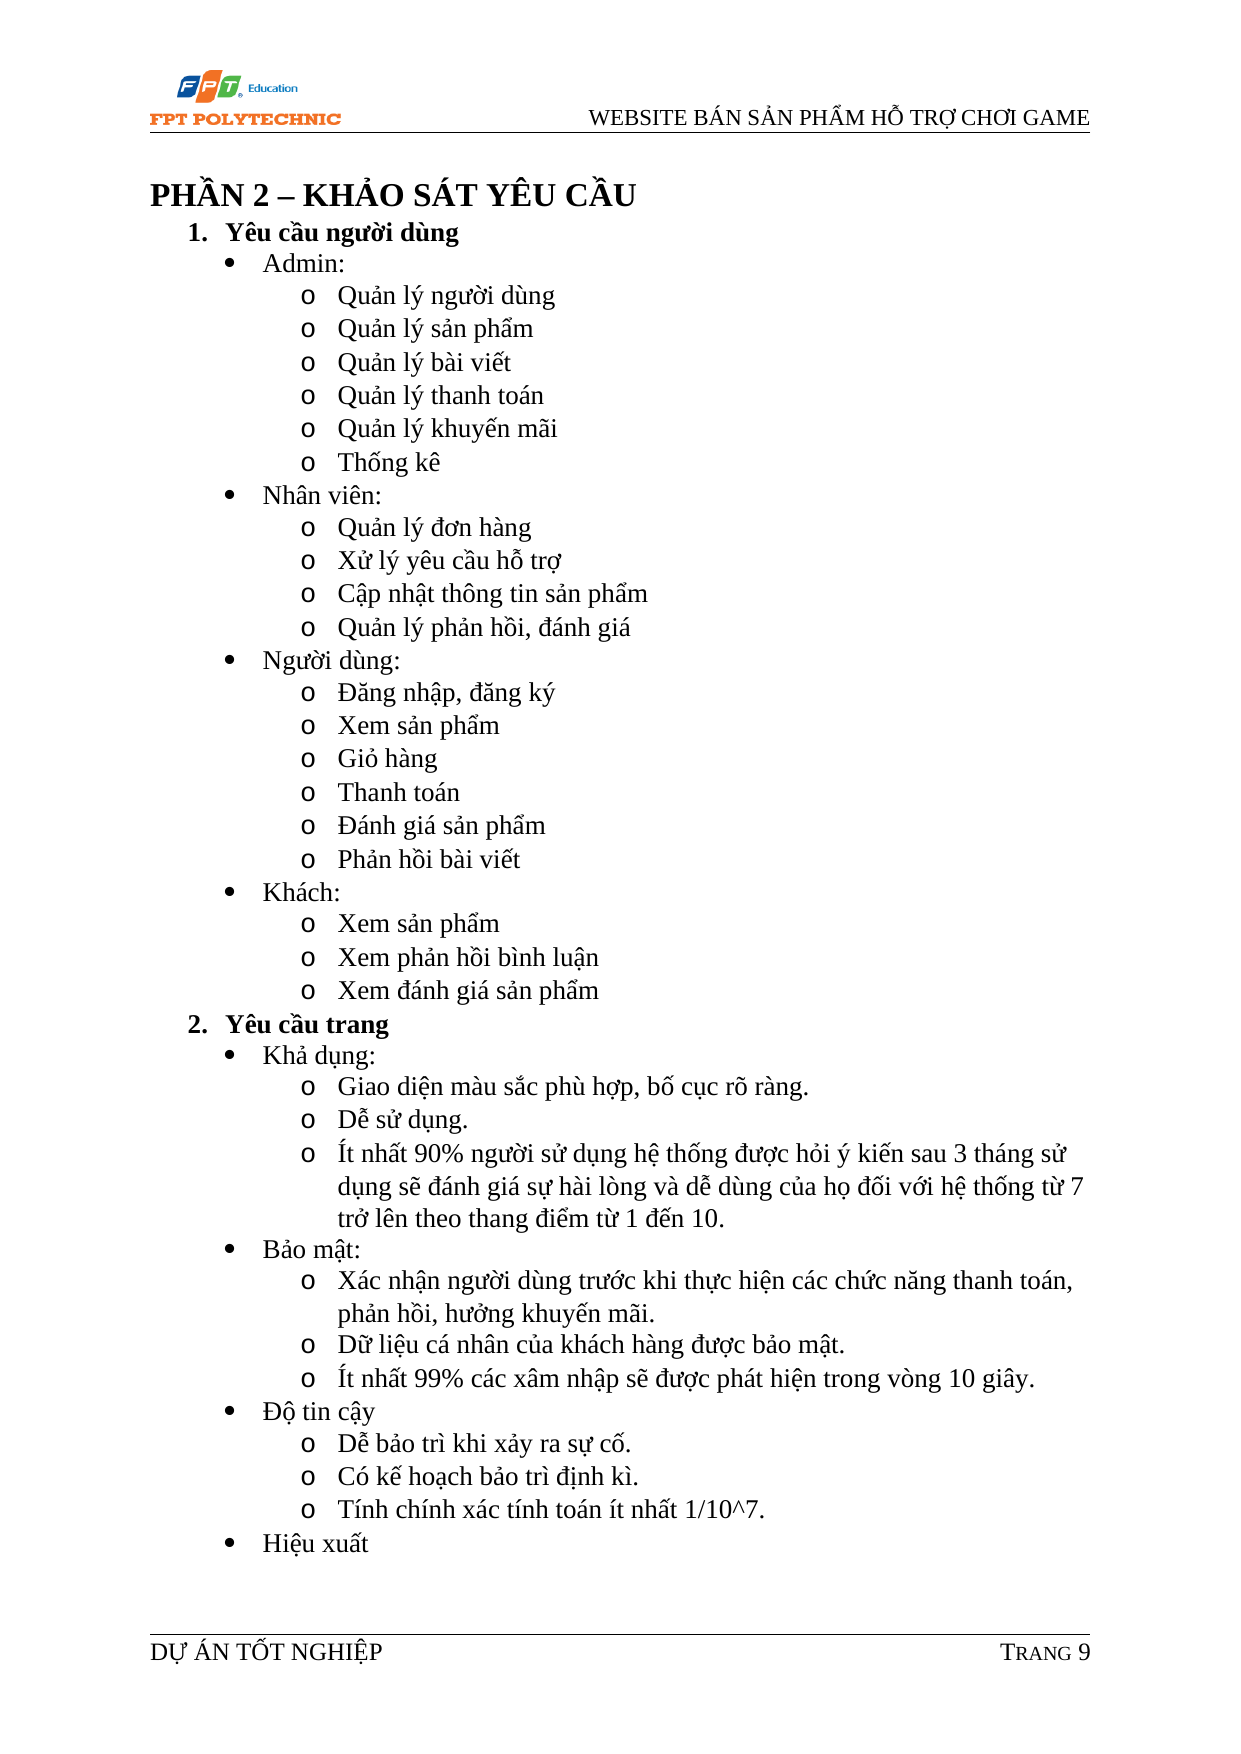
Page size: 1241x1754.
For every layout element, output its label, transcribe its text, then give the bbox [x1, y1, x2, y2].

list Xem sản phẩm [300, 907, 1090, 941]
list Xem sản phẩm [300, 709, 1090, 742]
list Quản lý bài viết [300, 346, 1090, 379]
list Phản hồi bài viết [300, 843, 1090, 876]
list Xem đánh giá sản phẩm [300, 974, 1090, 1008]
list Quản lý sản phẩm [300, 312, 1090, 346]
list Bảo mật: [225, 1233, 1090, 1264]
list Dữ liệu cá nhân của khách hàng được bảo mật. [300, 1329, 1090, 1362]
list Quản lý đơn hàng [300, 511, 1090, 544]
list Ít nhất 99% các xâm nhập sẽ được phát hiện trong vòng 10 giây. [300, 1362, 1090, 1396]
list Giao diện màu sắc phù hợp, bố cục rõ ràng. [300, 1070, 1090, 1104]
list Người dùng: [225, 644, 1090, 676]
list Admin: [225, 247, 1090, 279]
list Khách: [225, 876, 1090, 907]
list Yêu cầu trang [187, 1008, 1090, 1039]
list Xử lý yêu cầu hỗ trợ [300, 544, 1090, 577]
list Xác nhận người dùng trước khi thực hiện các chức năng thanh toán, phản hồi, hưởng khuyến mãi. [300, 1264, 1090, 1329]
subtitle PHẦN 2 – KHẢO SÁT YÊU CẦU [150, 175, 1090, 213]
list Đánh giá sản phẩm [300, 809, 1090, 843]
list Giỏ hàng [300, 742, 1090, 776]
list Xem phản hồi bình luận [300, 941, 1090, 974]
list Độ tin cậy [225, 1396, 1090, 1427]
list Nhân viên: [225, 479, 1090, 511]
list Thống kê [300, 446, 1090, 479]
picture [150, 70, 343, 125]
list Có kế hoạch bảo trì định kì. [300, 1460, 1090, 1494]
list Quản lý phản hồi, đánh giá [300, 611, 1090, 644]
list Thanh toán [300, 776, 1090, 809]
list Dễ sử dụng. [300, 1104, 1090, 1137]
list Quản lý người dùng [300, 279, 1090, 312]
list Hiệu xuất [225, 1527, 1090, 1558]
list Quản lý khuyến mãi [300, 412, 1090, 446]
list Yêu cầu người dùng [187, 216, 1090, 247]
list Cập nhật thông tin sản phẩm [300, 577, 1090, 611]
list Đăng nhập, đăng ký [300, 676, 1090, 709]
list Dễ bảo trì khi xảy ra sự cố. [300, 1427, 1090, 1460]
list Ít nhất 90% người sử dụng hệ thống được hỏi ý kiến sau 3 tháng sử dụng sẽ đánh giá sự hài lòng và dễ dùng của họ đối với hệ thống từ 7 trở lên theo thang điểm từ 1 đến 10. [300, 1137, 1090, 1233]
list Quản lý thanh toán [300, 379, 1090, 412]
list Khả dụng: [225, 1039, 1090, 1070]
list Tính chính xác tính toán ít nhất 1/10^7. [300, 1494, 1090, 1527]
